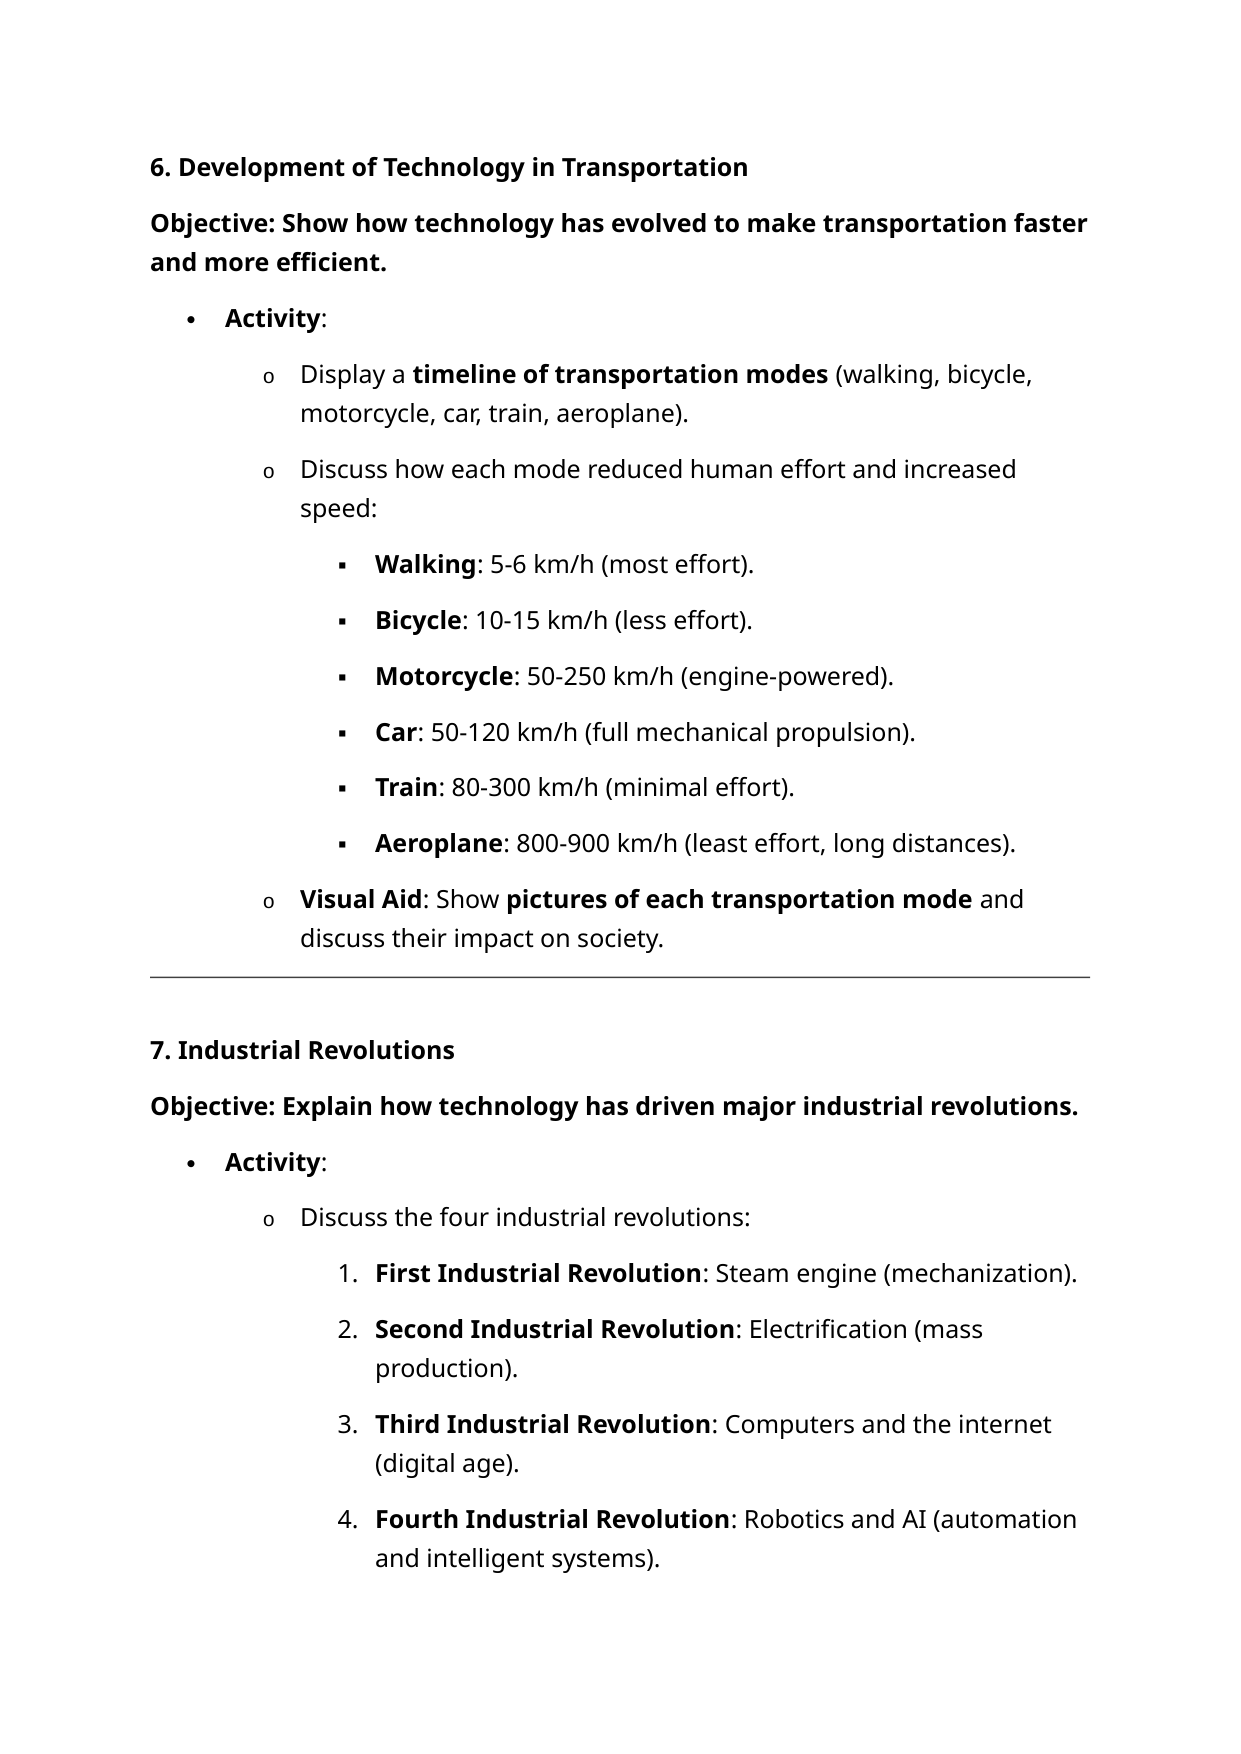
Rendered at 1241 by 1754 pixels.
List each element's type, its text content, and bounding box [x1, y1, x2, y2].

text 6. Development of Technology in Transportation [150, 150, 1090, 184]
list Motorcycle: 50-250 km/h (engine-powered). [337, 658, 1090, 692]
list Bicycle: 10-15 km/h (less effort). [337, 602, 1090, 637]
list Walking: 5-6 km/h (most effort). [337, 547, 1090, 581]
list Fourth Industrial Revolution: Robotics and AI (automation and intelligent systems). [337, 1502, 1090, 1575]
text Objective: Show how technology has evolved to make transportation faster and more efficient. [150, 206, 1090, 279]
list Visual Aid: Show pictures of each transportation mode and discuss their impact on society. [262, 882, 1090, 955]
list Train: 80-300 km/h (minimal effort). [337, 770, 1090, 804]
list Activity: [187, 1144, 1090, 1178]
list Third Industrial Revolution: Computers and the internet (digital age). [337, 1407, 1090, 1480]
list Second Industrial Revolution: Electrification (mass production). [337, 1312, 1090, 1385]
list First Industrial Revolution: Steam engine (mechanization). [337, 1256, 1090, 1290]
text Objective: Explain how technology has driven major industrial revolutions. [150, 1088, 1090, 1122]
list Display a timeline of transportation modes (walking, bicycle, motorcycle, car, train, aeroplane). [262, 357, 1090, 430]
list Car: 50-120 km/h (full mechanical propulsion). [337, 714, 1090, 748]
list Aeroplane: 800-900 km/h (least effort, long distances). [337, 826, 1090, 860]
text 7. Industrial Revolutions [150, 1032, 1090, 1067]
list Discuss the four industrial revolutions: [262, 1200, 1090, 1234]
list Activity: [187, 301, 1090, 335]
list Discuss how each mode reduced human effort and increased speed: [262, 452, 1090, 525]
